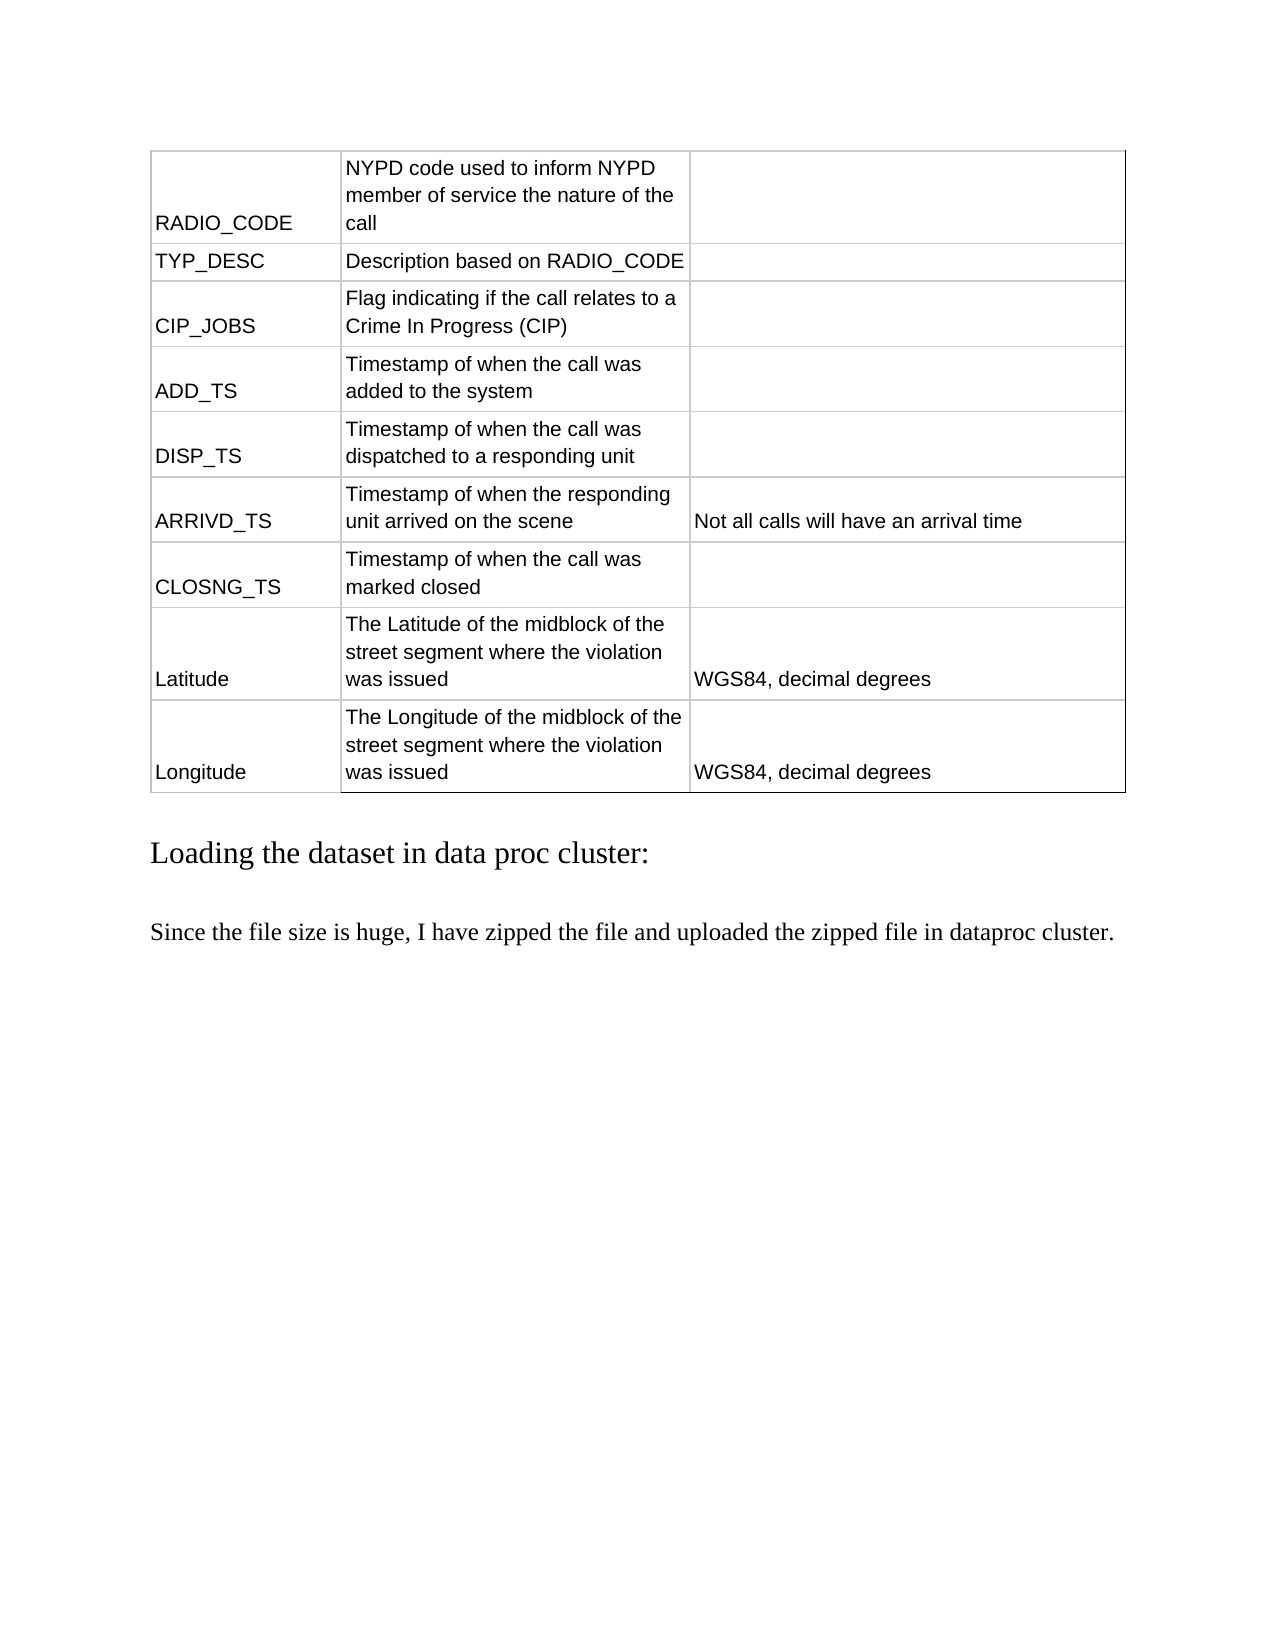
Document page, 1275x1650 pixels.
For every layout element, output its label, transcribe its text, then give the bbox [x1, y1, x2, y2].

table_cell DISP_TS [152, 412, 340, 476]
table_cell Timestamp of when the call was dispatched to a responding unit [342, 412, 689, 476]
table_cell [691, 412, 1125, 476]
table_cell Timestamp of when the call was marked closed [342, 543, 689, 606]
table_cell [691, 543, 1125, 606]
table_cell CLOSNG_TS [152, 543, 340, 606]
table_cell RADIO_CODE [152, 152, 340, 243]
table_cell WGS84, decimal degrees [691, 701, 1125, 792]
table_cell Not all calls will have an arrival time [691, 478, 1125, 541]
table_cell CIP_JOBS [152, 282, 340, 346]
table_cell Timestamp of when the call was added to the system [342, 347, 689, 411]
text Loading the dataset in data proc cluster: [150, 835, 1125, 871]
table_cell TYP_DESC [152, 244, 340, 280]
table_cell [691, 152, 1125, 243]
table_cell [691, 282, 1125, 346]
table_cell Timestamp of when the responding unit arrived on the scene [342, 478, 689, 541]
table_cell Flag indicating if the call relates to a Crime In Progress (CIP) [342, 282, 689, 346]
table_cell [691, 347, 1125, 411]
table_cell Latitude [152, 608, 340, 699]
table_cell ARRIVD_TS [152, 478, 340, 541]
table_cell WGS84, decimal degrees [691, 608, 1125, 699]
table_cell The Latitude of the midblock of the street segment where the violation was issued [342, 608, 689, 699]
table_cell Longitude [152, 701, 340, 792]
table_cell NYPD code used to inform NYPD member of service the nature of the call [342, 152, 689, 243]
table_cell Description based on RADIO_CODE [342, 244, 689, 280]
table_cell ADD_TS [152, 347, 340, 411]
text Since the file size is huge, I have zipped the file and uploaded the zipped file in dataproc cluster. [150, 917, 1125, 946]
table_cell [691, 244, 1125, 280]
table_cell The Longitude of the midblock of the street segment where the violation was issued [342, 701, 689, 792]
